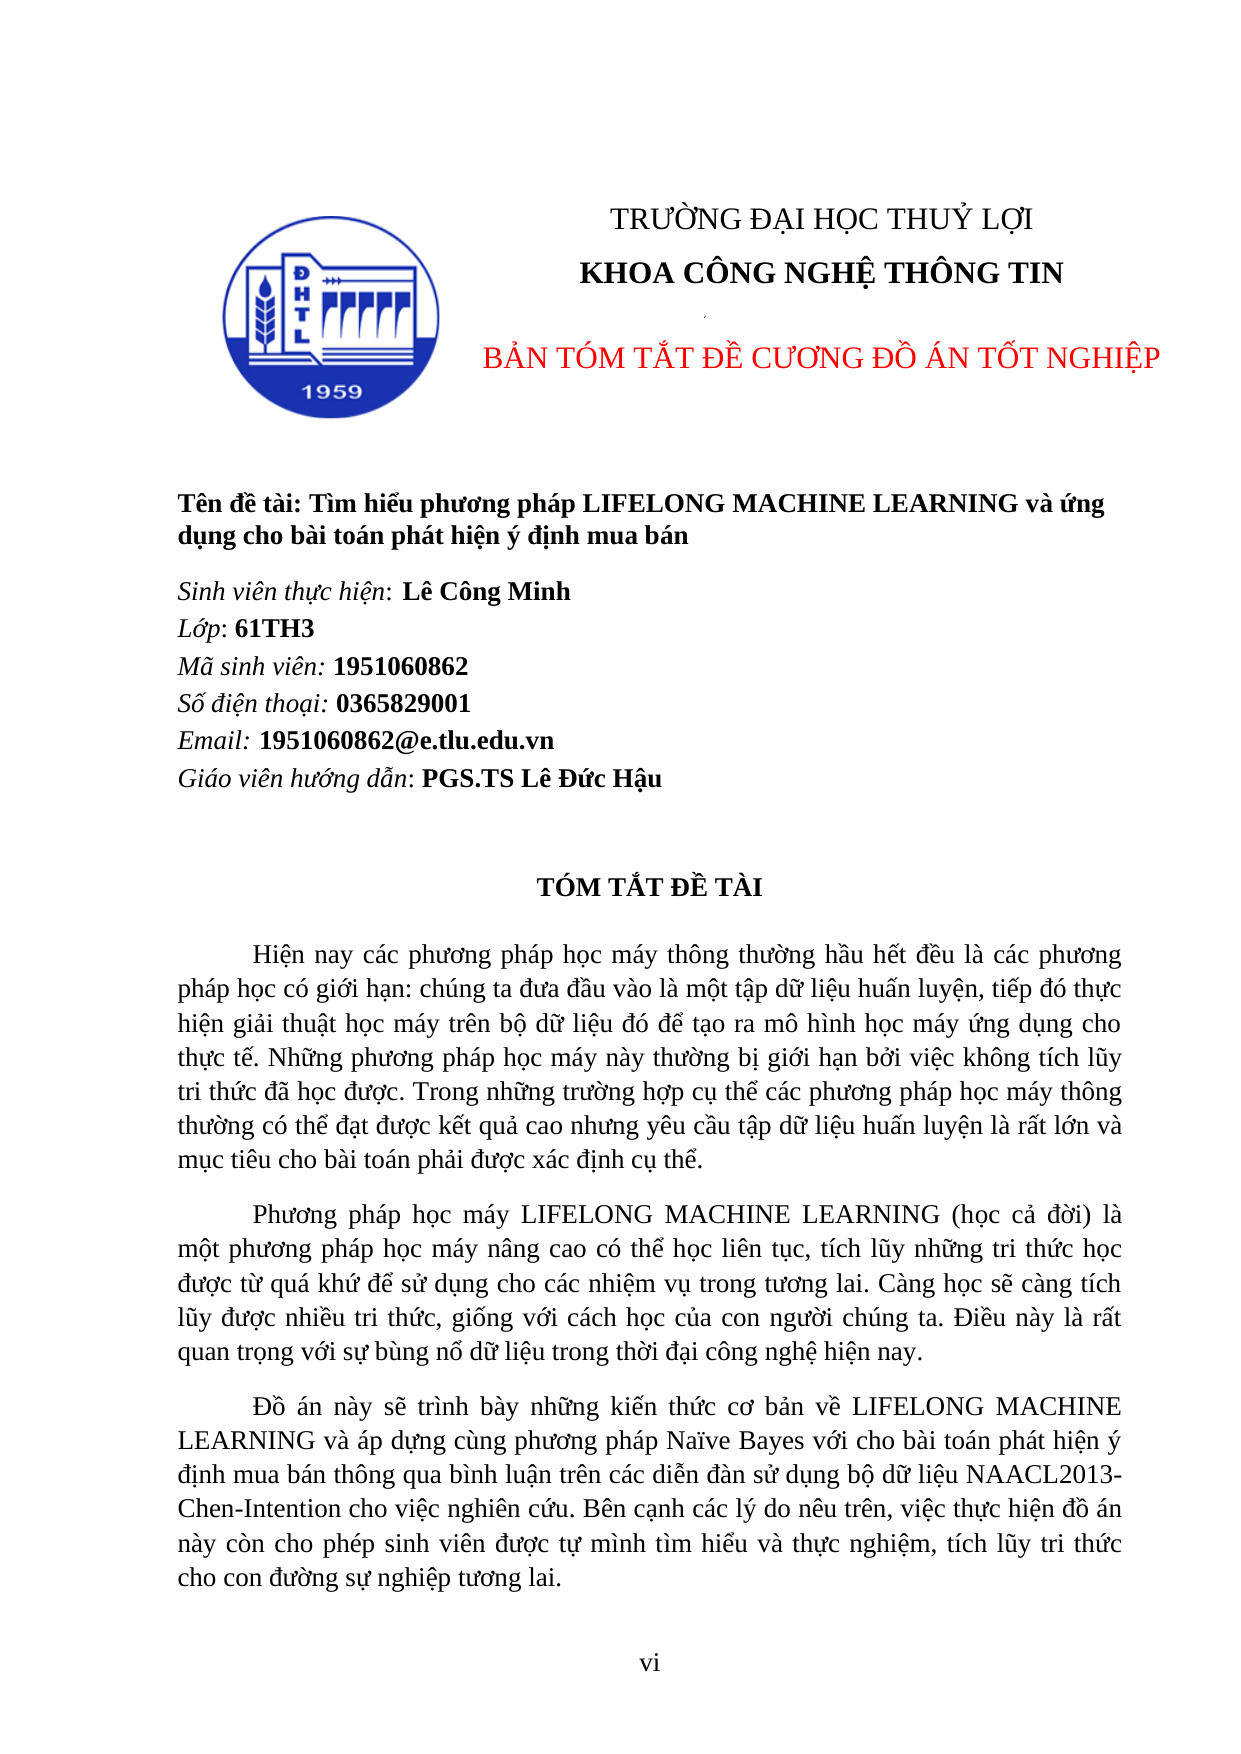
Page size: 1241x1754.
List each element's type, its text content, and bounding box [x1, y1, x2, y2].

text Tên đề tài: Tìm hiểu phương pháp LIFELONG MACHINE LEARNING và ứng dụng cho bài toán phát hiện ý định mua bán [177, 488, 1122, 550]
text Mã sinh viên: 1951060862 [177, 650, 1122, 681]
text Lớp: 61TH3 [177, 612, 1122, 643]
text Giáo viên hướng dẫn: PGS.TS Lê Đức Hậu [177, 762, 1122, 793]
text Hiện nay các phương pháp học máy thông thường hầu hết đều là các phương pháp học có giới hạn: chúng ta đưa đầu vào là một tập dữ liệu huấn luyện, tiếp đó thực hiện giải thuật học máy trên bộ dữ liệu đó để tạo ra mô hình học máy ứng dụng cho thực tế. Những phương pháp học máy này thường bị giới hạn bởi việc không tích lũy tri thức đã học được. Trong những trường hợp cụ thể các phương pháp học máy thông thường có thể đạt được kết quả cao nhưng yêu cầu tập dữ liệu huấn luyện là rất lớn và mục tiêu cho bài toán phải được xác định cụ thể. [177, 938, 1122, 1174]
text Phương pháp học máy LIFELONG MACHINE LEARNING (học cả đời) là một phương pháp học máy nâng cao có thể học liên tục, tích lũy những tri thức học được từ quá khứ để sử dụng cho các nhiệm vụ trong tương lai. Càng học sẽ càng tích lũy được nhiều tri thức, giống với cách học của con người chúng ta. Điều này là rất quan trọng với sự bùng nổ dữ liệu trong thời đại công nghệ hiện nay. [177, 1198, 1122, 1366]
text Sinh viên thực hiện: Lê Công Minh [177, 575, 1122, 606]
table_header TRƯỜNG ĐẠI HỌC THUỶ LỢI KHOA CÔNG NGHỆ THÔNG TIN BẢN TÓM TẮT ĐỀ CƯƠNG ĐỒ ÁN TỐT NGHIỆP [462, 201, 1181, 438]
table_header [200, 201, 462, 438]
picture [220, 216, 442, 420]
text Số điện thoại: 0365829001 [177, 687, 1122, 718]
text Đồ án này sẽ trình bày những kiến thức cơ bản về LIFELONG MACHINE LEARNING và áp dựng cùng phương pháp Naïve Bayes với cho bài toán phát hiện ý định mua bán thông qua bình luận trên các diễn đàn sử dụng bộ dữ liệu NAACL2013-Chen-Intention cho việc nghiên cứu. Bên cạnh các lý do nêu trên, việc thực hiện đồ án này còn cho phép sinh viên được tự mình tìm hiểu và thực nghiệm, tích lũy tri thức cho con đường sự nghiệp tương lai. [177, 1390, 1122, 1592]
text TÓM TẮT ĐỀ TÀI [177, 871, 1122, 902]
text Email: 1951060862@e.tlu.edu.vn [177, 724, 1122, 756]
